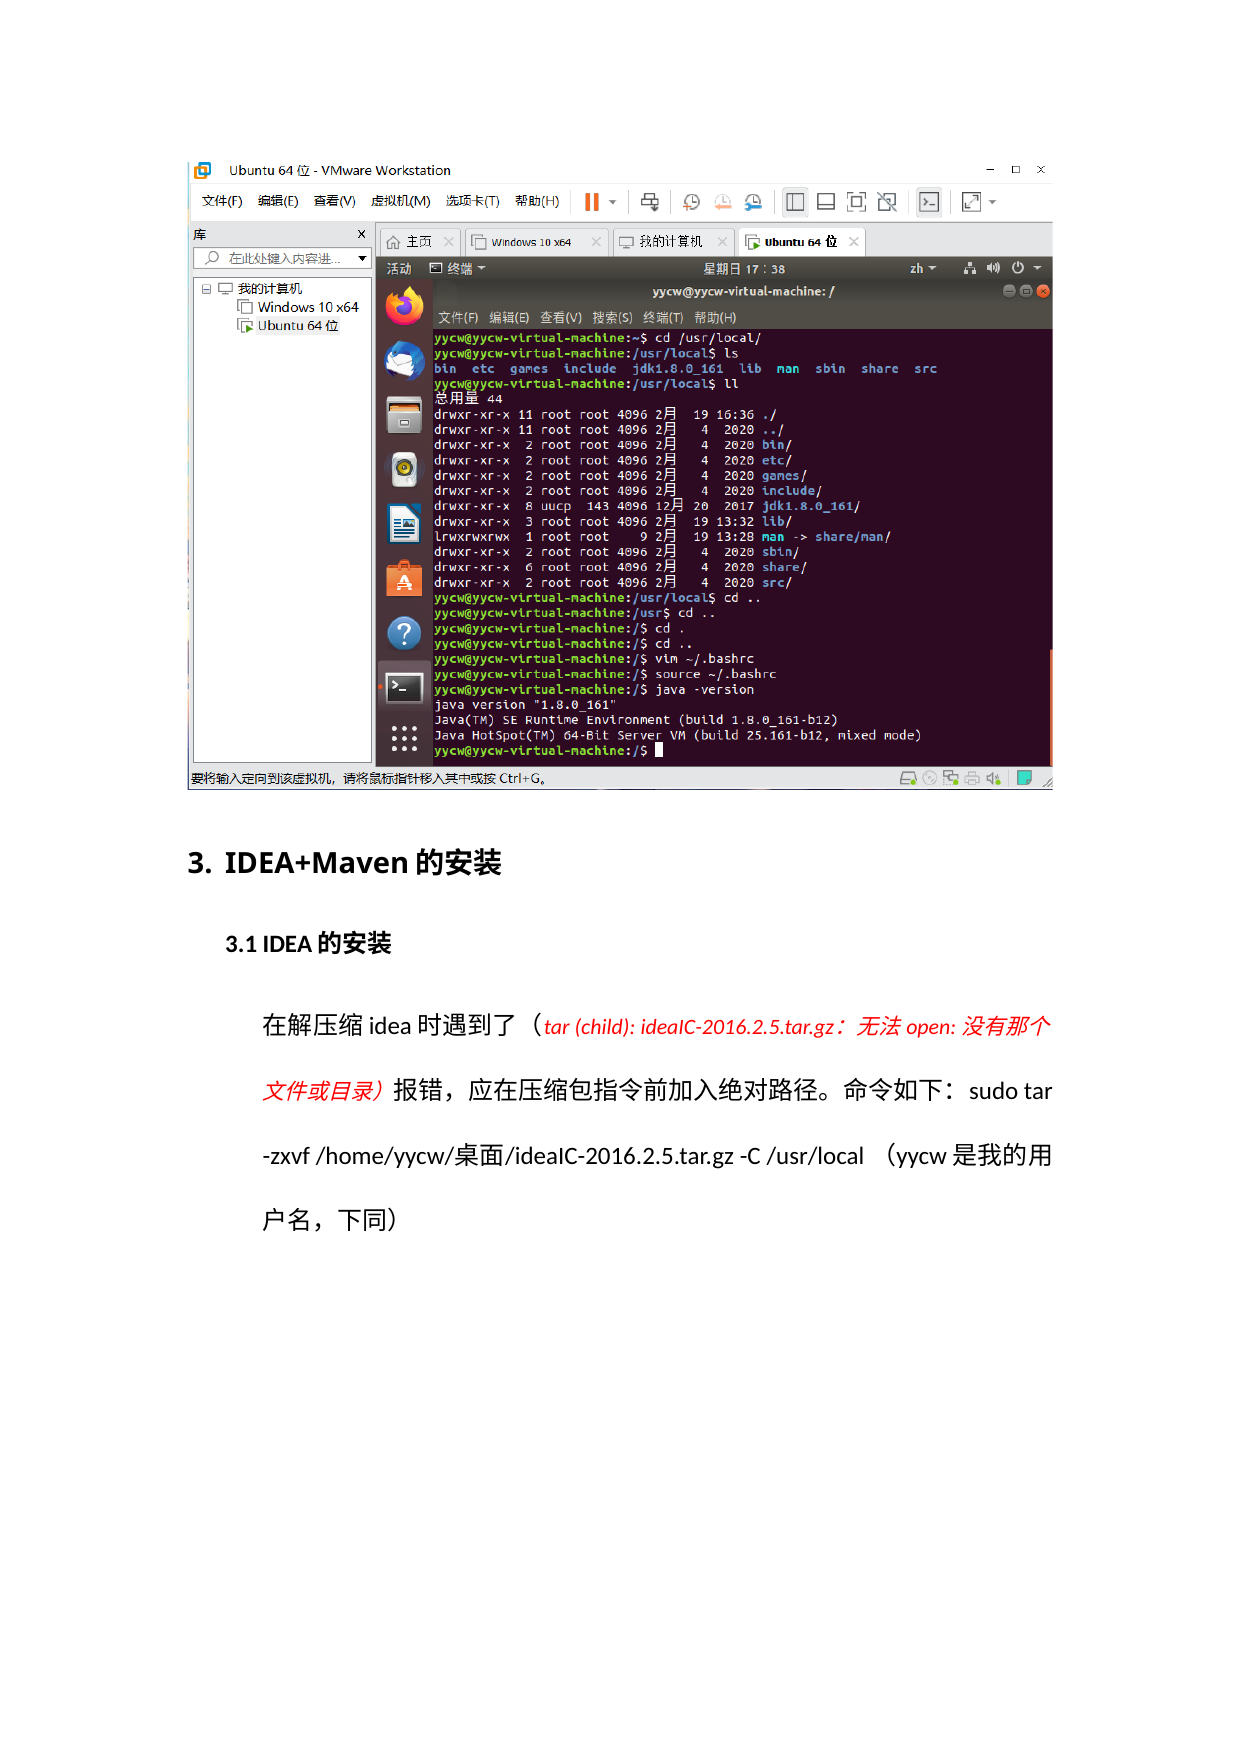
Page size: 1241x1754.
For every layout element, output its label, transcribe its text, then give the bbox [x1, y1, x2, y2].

list IDEA的安装 [225, 909, 1053, 974]
picture [187, 162, 1053, 790]
list 在解压缩idea时遇到了（tar (child): ideaIC-2016.2.5.tar.gz：无法 open: 没有那个文件或目录）报错，应在压缩包指令前加入绝对路径。命令如下：sudo tar -zxvf /home/yycw/桌面/ideaIC-2016.2.5.tar.gz -C /usr/local （yycw是我的用户名，下同） [262, 991, 1053, 1251]
list IDEA+Maven的安装 [187, 828, 1053, 893]
